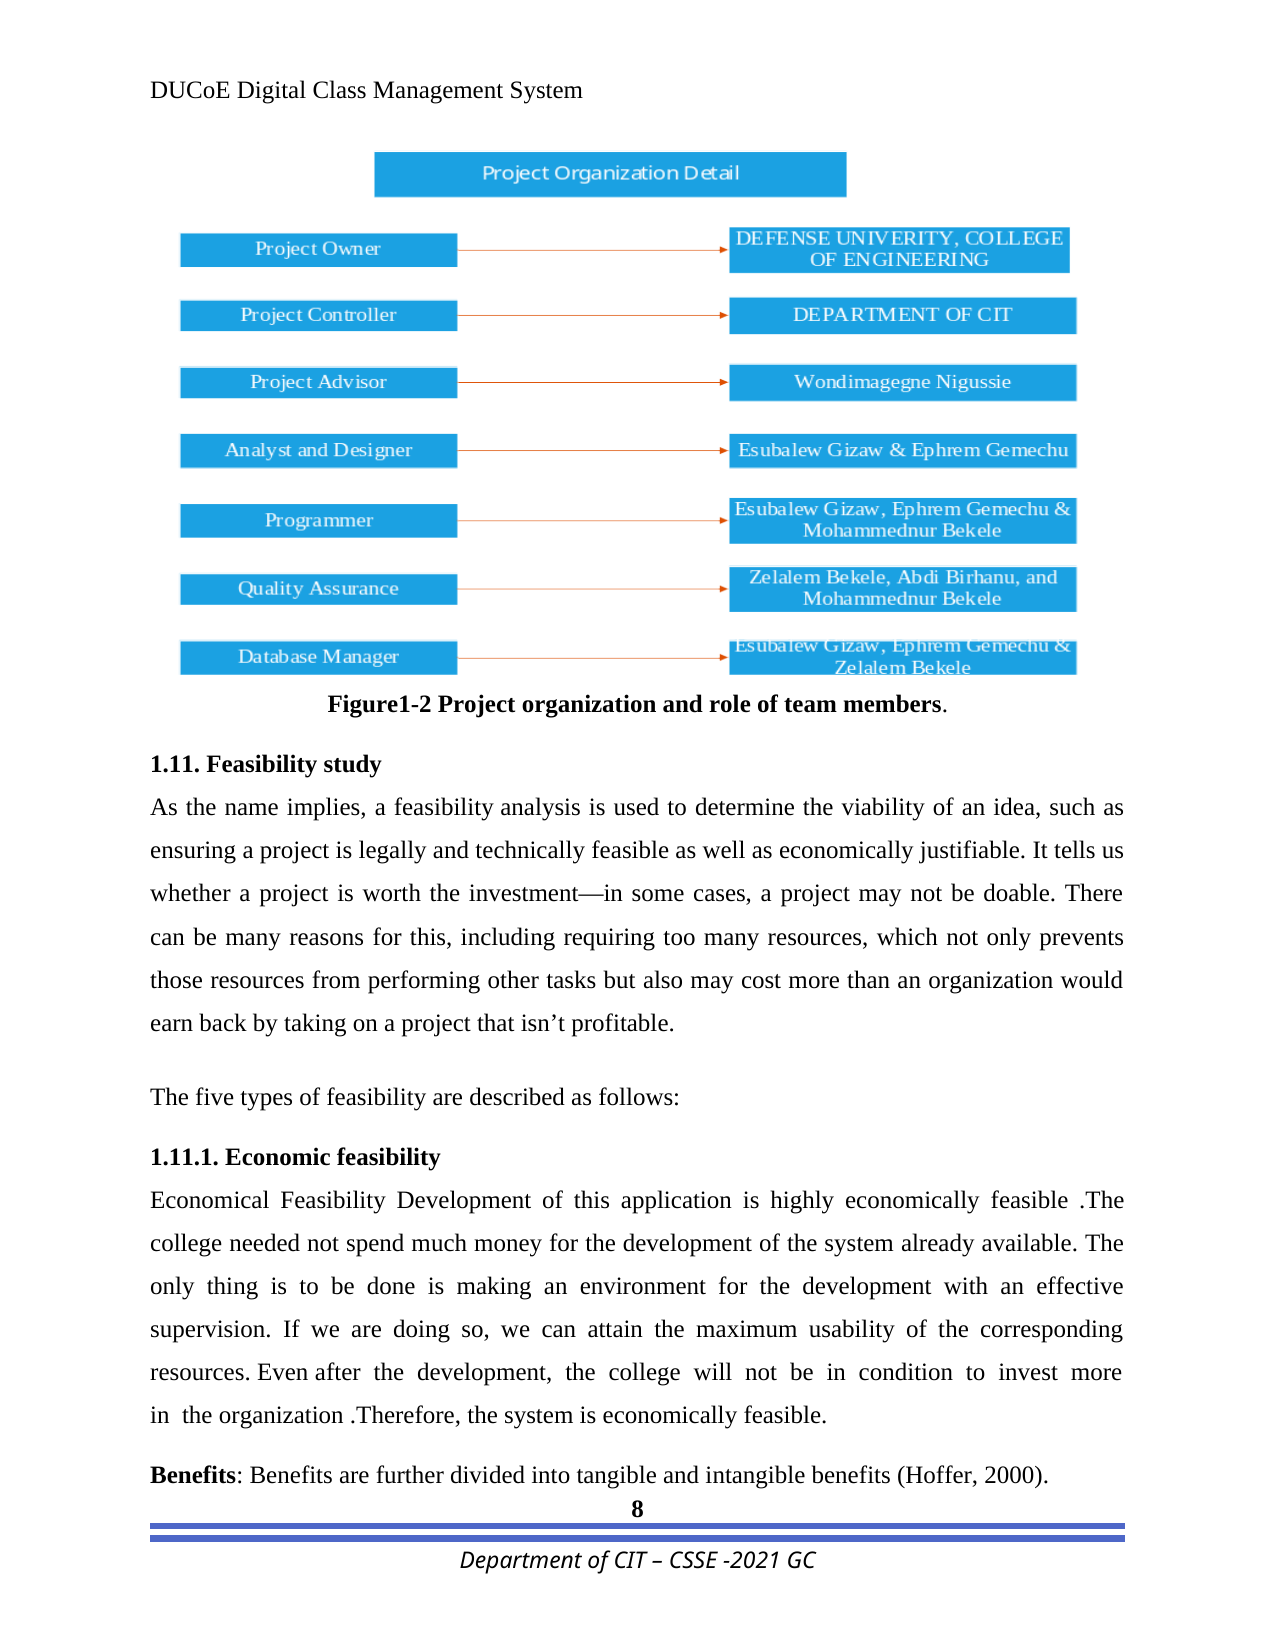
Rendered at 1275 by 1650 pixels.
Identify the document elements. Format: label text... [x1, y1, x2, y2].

text Benefits: Benefits are further divided into tangible and intangible benefits (Hoffer, 2000). [150, 1460, 1125, 1489]
subtitle 1.11.1. Economic feasibility [150, 1142, 1125, 1170]
subtitle 1.11. Feasibility study [150, 749, 1125, 778]
text As the name implies, a feasibility analysis is used to determine the viability of an idea, such as ensuring a project is legally and technically feasible as well as economically justifiable. It tells us whether a project is worth the investment—in some cases, a project may not be doable. There can be many reasons for this, including requiring too many resources, which not only prevents those resources from performing other tasks but also may cost more than an organization would earn back by taking on a project that isn’t profitable. [150, 792, 1125, 1037]
text Economical Feasibility Development of this application is highly economically feasible .The college needed not spend much money for the development of the system already available. The only thing is to be done is making an environment for the development with an effective supervision. If we are doing so, we can attain the maximum usability of the corresponding resources. Even after the development, the college will not be in condition to invest more in the organization .Therefore, the system is economically feasible. [150, 1185, 1125, 1429]
text Figure1-2 Project organization and role of team members. [150, 150, 1125, 718]
text The five types of feasibility are described as follows: [150, 1082, 1125, 1111]
